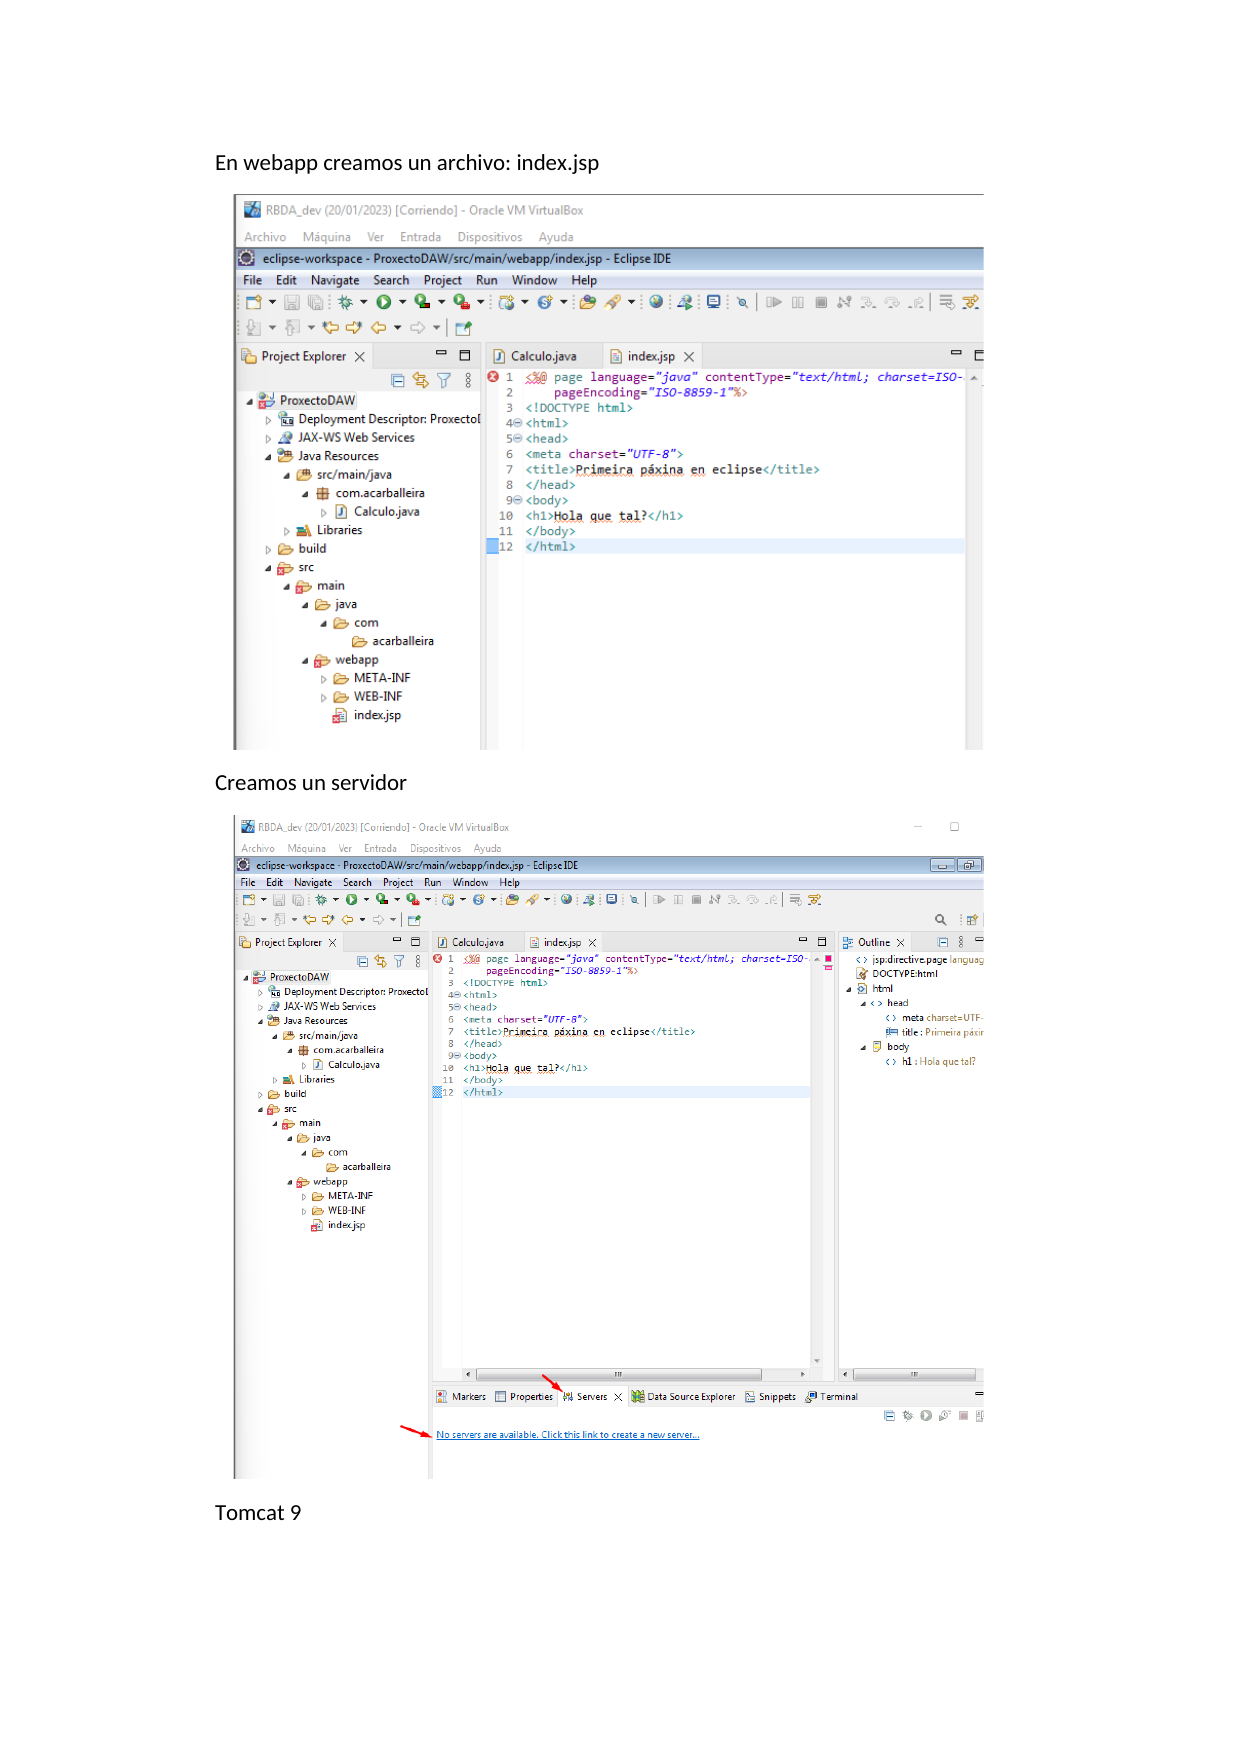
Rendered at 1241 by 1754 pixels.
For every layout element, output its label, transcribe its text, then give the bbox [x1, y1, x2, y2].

text Creamos un servidor [215, 768, 1063, 796]
text Tomcat 9 [215, 1498, 1063, 1526]
text En webapp creamos un archivo: index.jsp [215, 148, 1063, 176]
